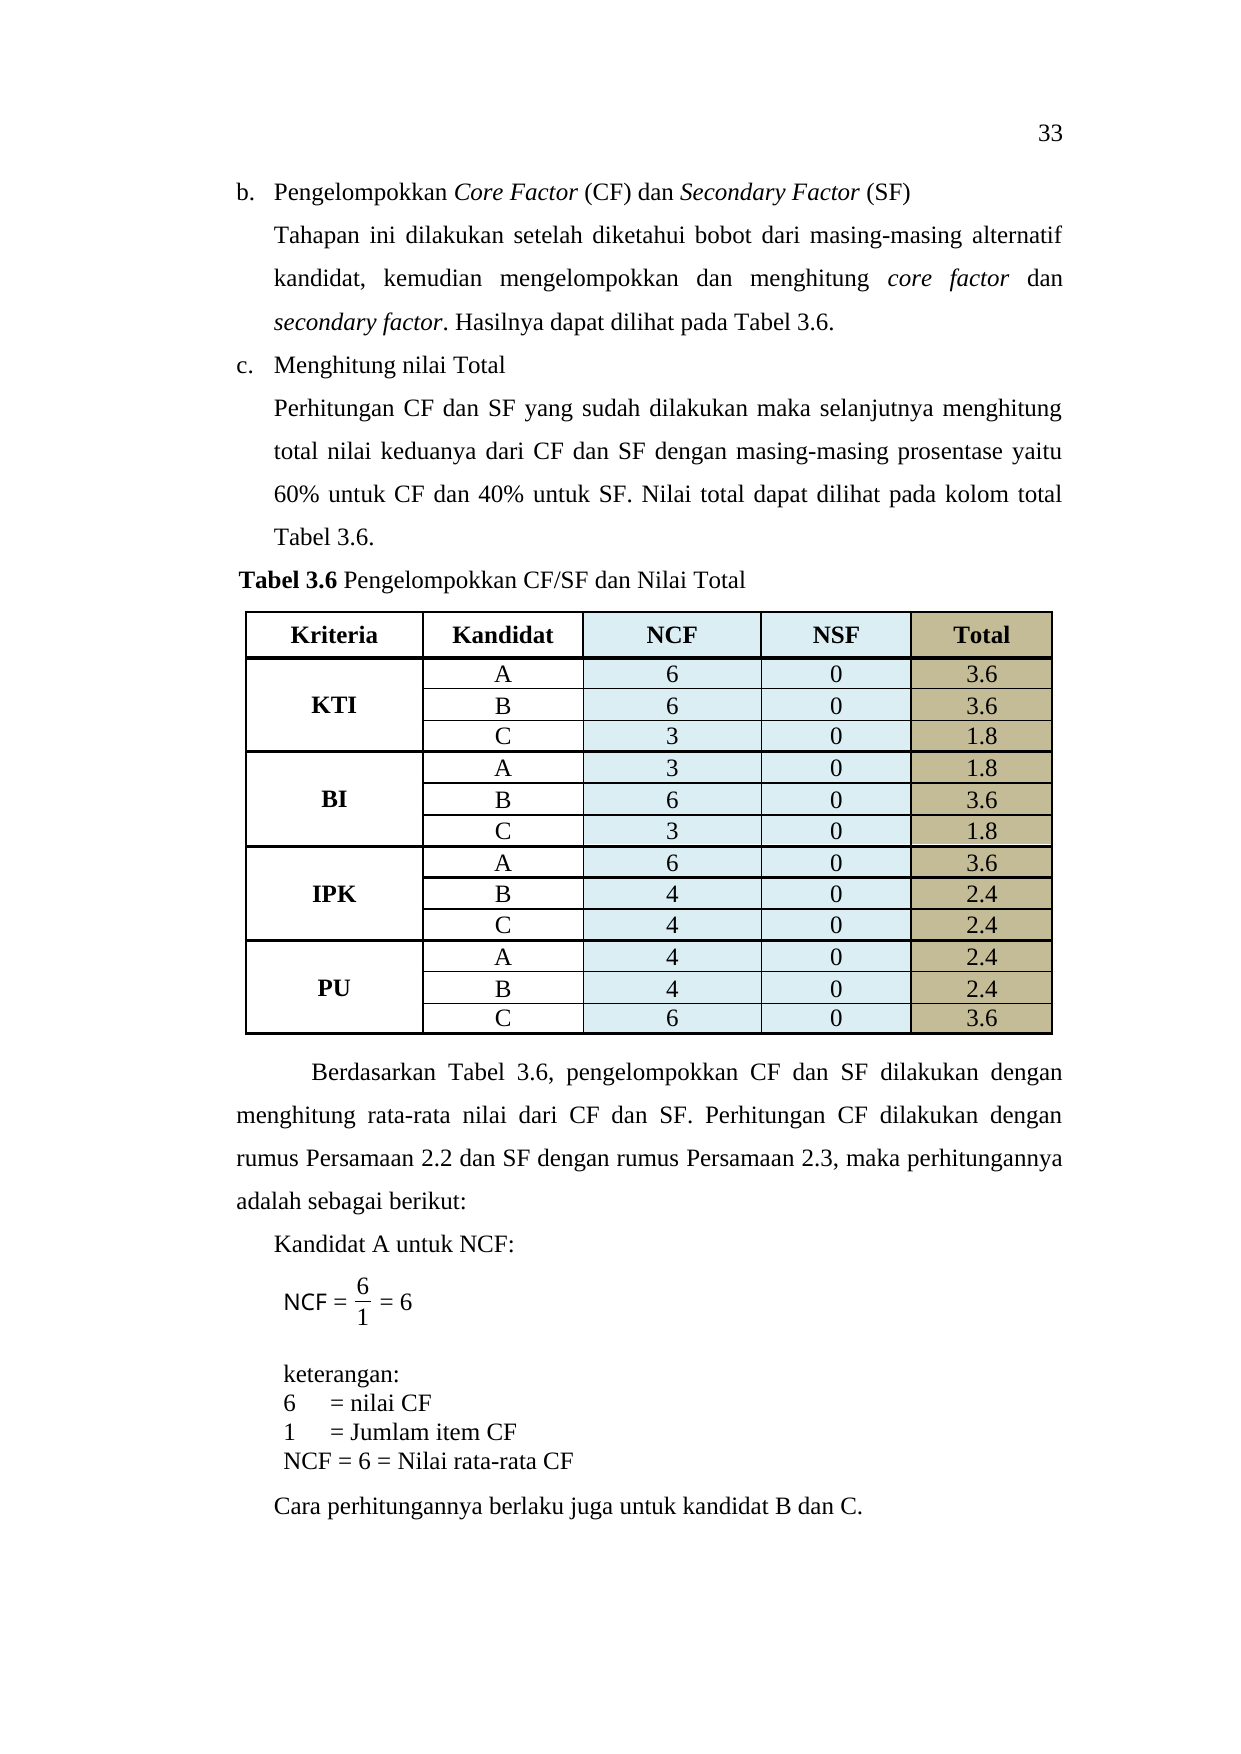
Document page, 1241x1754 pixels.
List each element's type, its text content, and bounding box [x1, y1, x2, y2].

table_cell A [424, 660, 583, 688]
table_cell 6 [584, 660, 761, 688]
list Berdasarkan Tabel 3.6, pengelompokkan CF dan SF dilakukan dengan menghitung rata-rata nilai dari CF dan SF. Perhitungan CF dilakukan dengan rumus Persamaan 2.2 dan SF dengan rumus Persamaan 2.3, maka perhitungannya adalah sebagai berikut: [236, 1057, 1063, 1215]
list NCF = 6 = Nilai rata-rata CF [274, 1446, 1063, 1474]
table_cell 0 [762, 1004, 910, 1032]
list Menghitung nilai Total [236, 350, 1063, 378]
table_cell C [424, 816, 583, 844]
table_header NCF [584, 613, 760, 656]
table_cell 3.6 [912, 1004, 1051, 1032]
table_cell 0 [762, 848, 910, 876]
table_cell 3.6 [912, 848, 1051, 876]
table_cell 6 [584, 784, 761, 814]
table_cell B [424, 879, 583, 908]
table_header Total [912, 613, 1051, 656]
table_cell PU [247, 942, 422, 1032]
table_cell 6 [584, 1004, 761, 1032]
table_cell 3 [584, 753, 761, 782]
table_cell 0 [762, 753, 910, 782]
table_cell 2.4 [912, 910, 1051, 939]
table_cell KTI [247, 660, 422, 750]
list Perhitungan CF dan SF yang sudah dilakukan maka selanjutnya menghitung total nilai keduanya dari CF dan SF dengan masing-masing prosentase yaitu 60% untuk CF dan 40% untuk SF. Nilai total dapat dilihat pada kolom total Tabel 3.6. [274, 393, 1063, 551]
list 1 = Jumlam item CF [274, 1417, 1063, 1446]
table_header NSF [762, 613, 910, 656]
table_cell 2.4 [912, 972, 1051, 1003]
list Pengelompokkan Core Factor (CF) dan Secondary Factor (SF) [236, 177, 1063, 206]
table_cell 0 [762, 784, 910, 814]
table_cell 4 [584, 879, 761, 908]
list Cara perhitungannya berlaku juga untuk kandidat B dan C. [274, 1491, 1063, 1520]
table_cell 1.8 [912, 721, 1051, 750]
table_cell 3 [584, 816, 761, 844]
table_cell 4 [584, 910, 761, 939]
table_cell C [424, 910, 583, 939]
table_cell IPK [247, 848, 422, 939]
table_cell 4 [584, 942, 761, 971]
list Tahapan ini dilakukan setelah diketahui bobot dari masing-masing alternatif kandidat, kemudian mengelompokkan dan menghitung core factor dan secondary factor. Hasilnya dapat dilihat pada Tabel 3.6. [274, 220, 1063, 335]
list Tabel 3.6 Pengelompokkan CF/SF dan Nilai Total [236, 565, 1063, 594]
table_header Kriteria [247, 613, 422, 656]
table_cell C [424, 721, 583, 750]
list Kandidat A untuk NCF: [274, 1229, 1063, 1258]
table_cell 0 [762, 879, 910, 908]
table_cell 2.4 [912, 879, 1051, 908]
table_cell 0 [762, 910, 910, 939]
table_cell 3.6 [912, 689, 1051, 720]
table_cell A [424, 942, 583, 971]
table_cell 0 [762, 972, 910, 1003]
list 6 = nilai CF [274, 1388, 1063, 1417]
list NCF = = 6 [274, 1272, 1063, 1331]
table_cell 0 [762, 660, 910, 688]
table_header Kandidat [424, 613, 582, 656]
table_cell 2.4 [912, 942, 1051, 971]
table_cell 0 [762, 721, 910, 750]
table_cell B [424, 689, 583, 720]
table_cell 6 [584, 689, 761, 720]
table_cell B [424, 784, 583, 814]
table_cell 6 [584, 848, 761, 876]
table_cell 4 [584, 972, 761, 1003]
table_cell A [424, 848, 583, 876]
table_cell 0 [762, 816, 910, 844]
table_cell 3.6 [912, 660, 1051, 688]
list keterangan: [274, 1359, 1063, 1388]
table_cell 1.8 [912, 753, 1051, 782]
table_cell 0 [762, 942, 910, 971]
table_cell C [424, 1004, 583, 1032]
table_cell B [424, 972, 583, 1003]
table_cell 1.8 [912, 816, 1051, 844]
table_cell 3.6 [912, 784, 1051, 814]
table_cell 3 [584, 721, 761, 750]
table_cell BI [247, 753, 422, 844]
table_cell 0 [762, 689, 910, 720]
table_cell A [424, 753, 583, 782]
